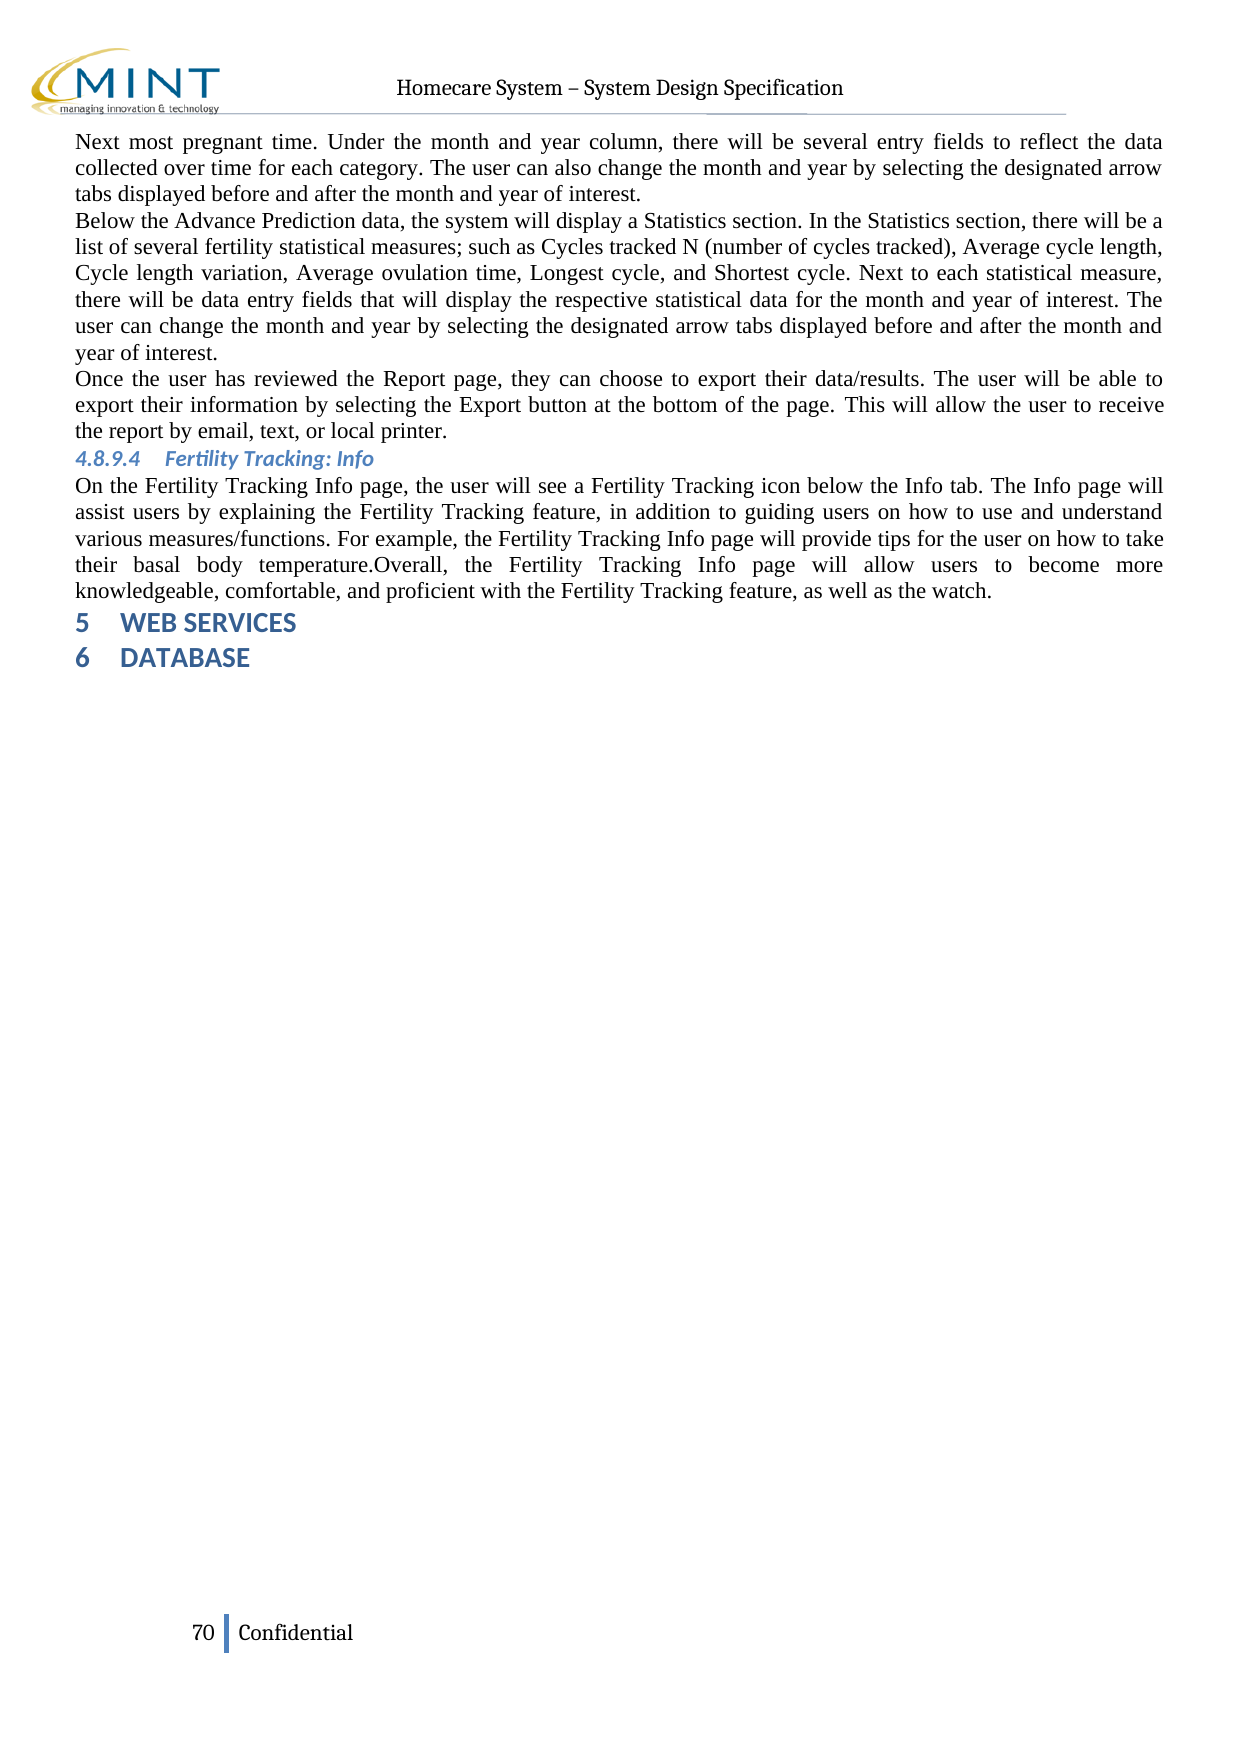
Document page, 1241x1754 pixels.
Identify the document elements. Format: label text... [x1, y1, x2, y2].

text Once the user has reviewed the Report page, they can choose to export their data/results. The user will be able to export their information by selecting the Export button at the bottom of the page. This will allow the user to receive the report by email, text, or local printer. [75, 365, 1165, 444]
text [75, 128, 1165, 207]
subtitle Fertility Tracking: Info [75, 444, 1165, 472]
text Below the Advance Prediction data, the system will display a Statistics section. In the Statistics section, there will be a list of several fertility statistical measures; such as Cycles tracked N (number of cycles tracked), Average cycle length, Cycle length variation, Average ovulation time, Longest cycle, and Shortest cycle. Next to each statistical measure, there will be data entry fields that will display the respective statistical data for the month and year of interest. The user can change the month and year by selecting the designated arrow tabs displayed before and after the month and year of interest. [75, 207, 1165, 365]
subtitle WEB SERVICES [75, 604, 1165, 639]
picture [31, 48, 220, 115]
text On the Fertility Tracking Info page, the user will see a Fertility Tracking icon below the Info tab. The Info page will assist users by explaining the Fertility Tracking feature, in addition to guiding users on how to use and understand various measures/functions. For example, the Fertility Tracking Info page will provide tips for the user on how to take their basal body temperature.Overall, the Fertility Tracking Info page will allow users to become more knowledgeable, comfortable, and proficient with the Fertility Tracking feature, as well as the watch. [75, 472, 1165, 604]
subtitle DATABASE [75, 639, 1165, 675]
